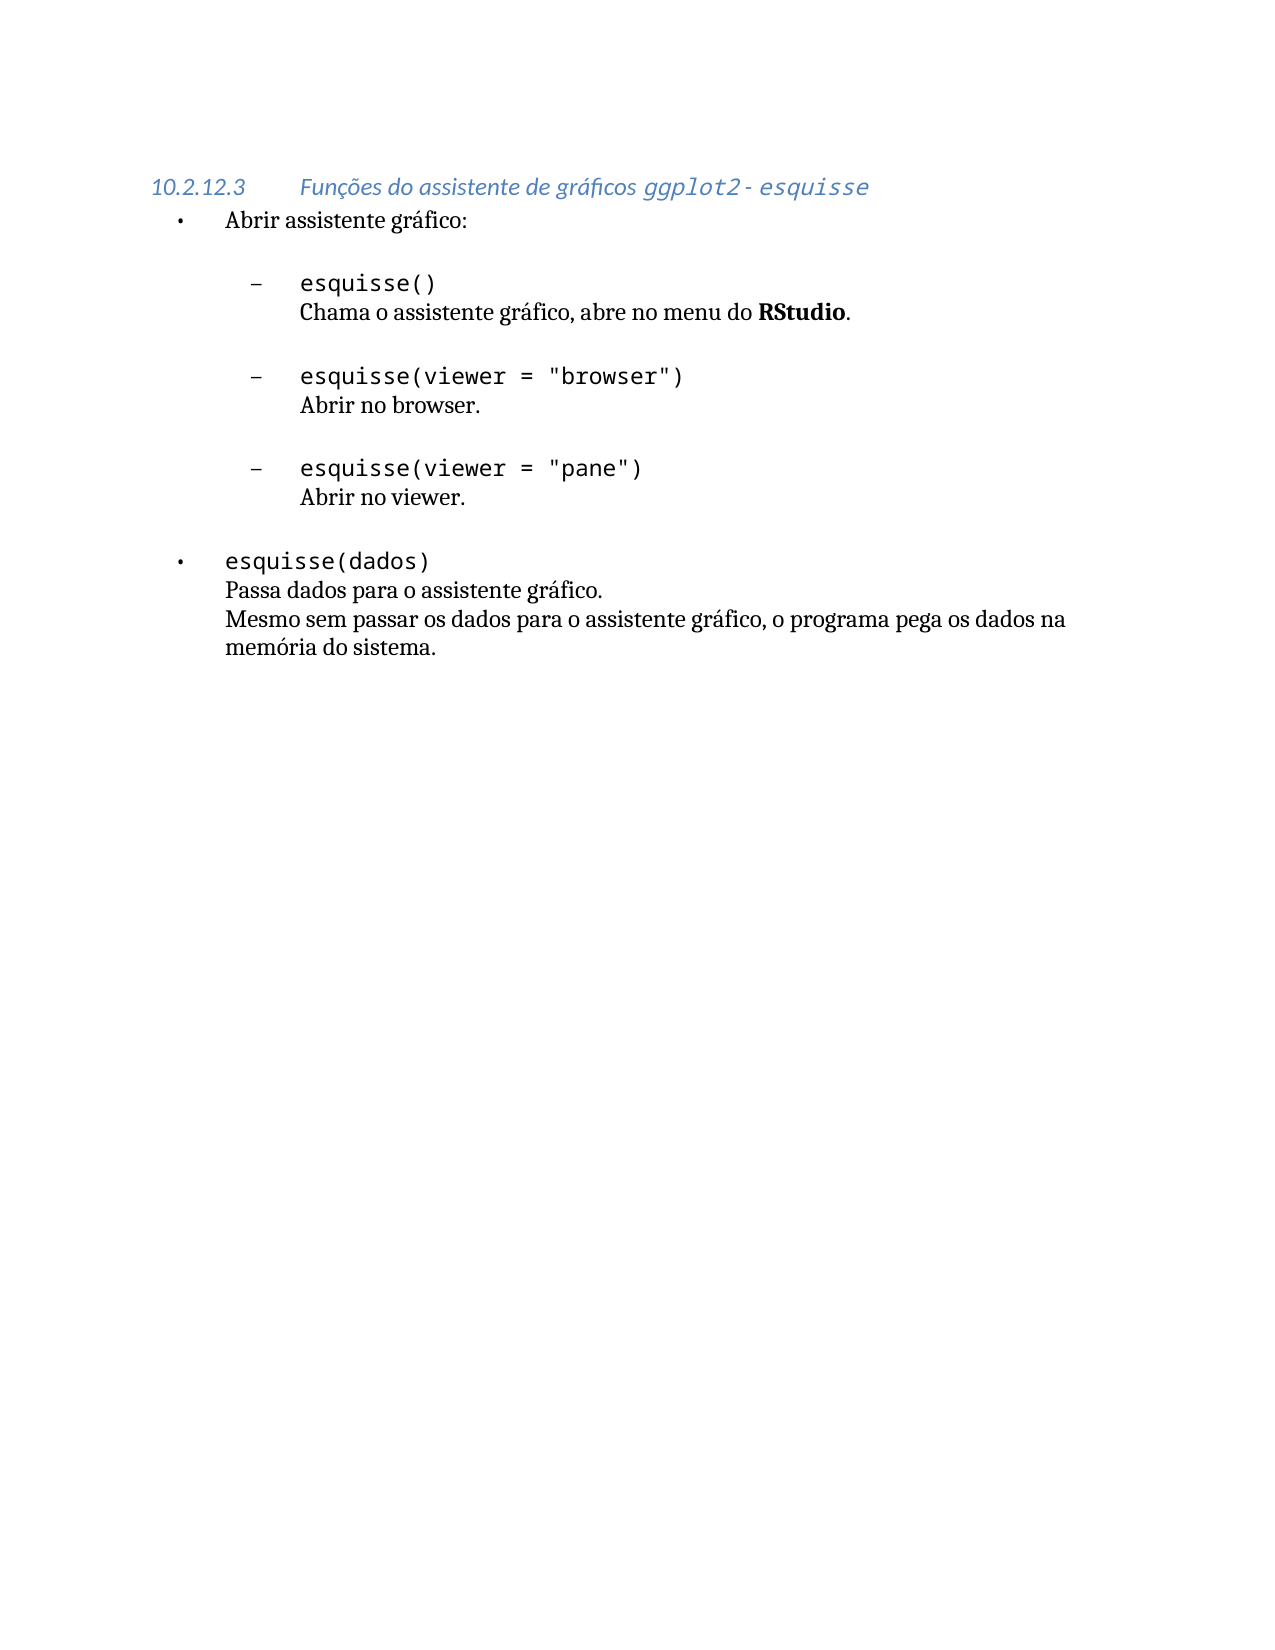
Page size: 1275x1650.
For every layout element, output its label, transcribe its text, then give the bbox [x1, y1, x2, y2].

list Abrir assistente gráfico: [175, 206, 1125, 263]
list esquisse() Chama o assistente gráfico, abre no menu do RStudio. [250, 267, 1125, 356]
list esquisse(viewer = "browser") Abrir no browser. [250, 359, 1125, 448]
subtitle 10.2.12.3 Funções do assistente de gráficos ggplot2 - esquisse [150, 171, 1125, 202]
list esquisse(dados) Passa dados para o assistente gráfico. Mesmo sem passar os dados para o assistente gráfico, o programa pega os dados na memória do sistema. [175, 544, 1125, 691]
list esquisse(viewer = "pane") Abrir no viewer. [250, 452, 1125, 541]
